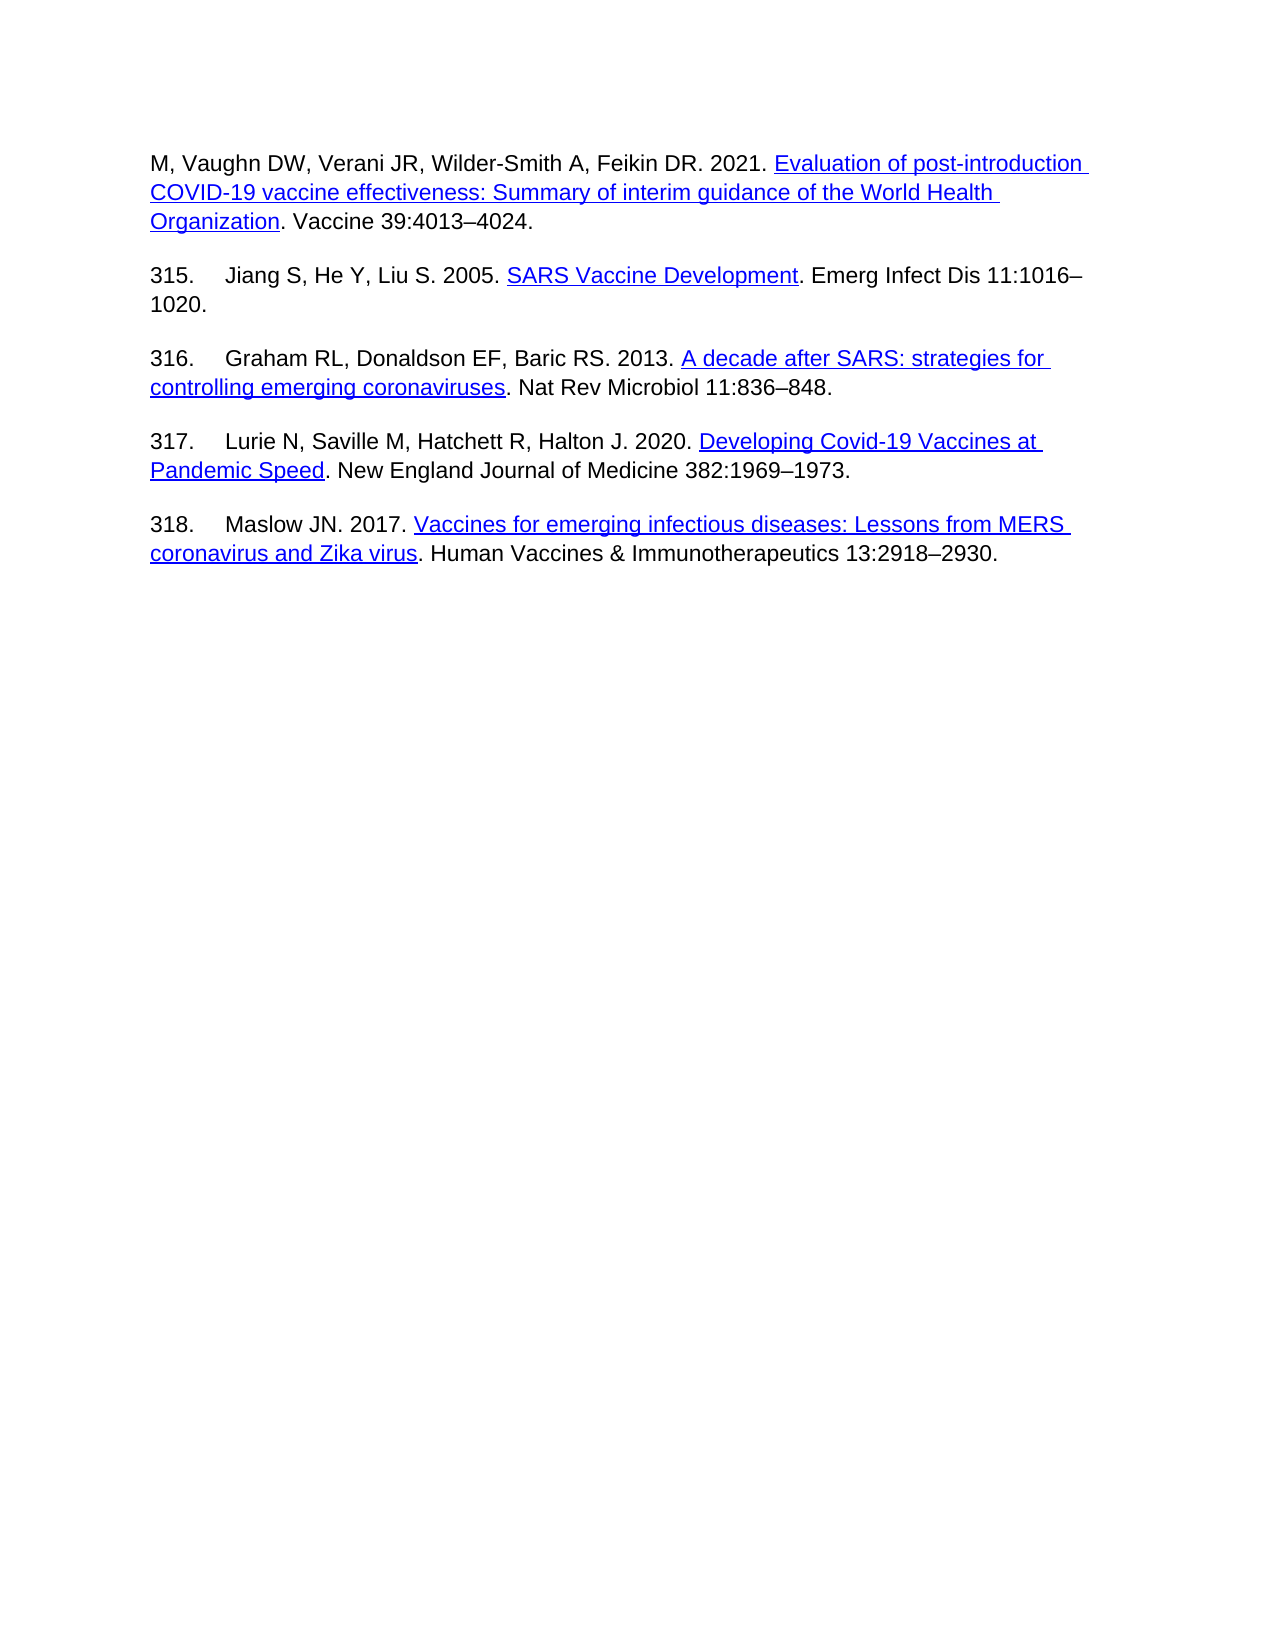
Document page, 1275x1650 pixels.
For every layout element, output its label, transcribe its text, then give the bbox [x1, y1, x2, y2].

text 316. Graham RL, Donaldson EF, Baric RS. 2013. A decade after SARS: strategies for controlling emerging coronaviruses. Nat Rev Microbiol 11:836–848. [150, 345, 1125, 400]
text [150, 150, 1125, 234]
text 318. Maslow JN. 2017. Vaccines for emerging infectious diseases: Lessons from MERS coronavirus and Zika virus. Human Vaccines & Immunotherapeutics 13:2918–2930. [150, 511, 1125, 566]
text 315. Jiang S, He Y, Liu S. 2005. SARS Vaccine Development. Emerg Infect Dis 11:1016–1020. [150, 262, 1125, 317]
text 317. Lurie N, Saville M, Hatchett R, Halton J. 2020. Developing Covid-19 Vaccines at Pandemic Speed. New England Journal of Medicine 382:1969–1973. [150, 428, 1125, 483]
